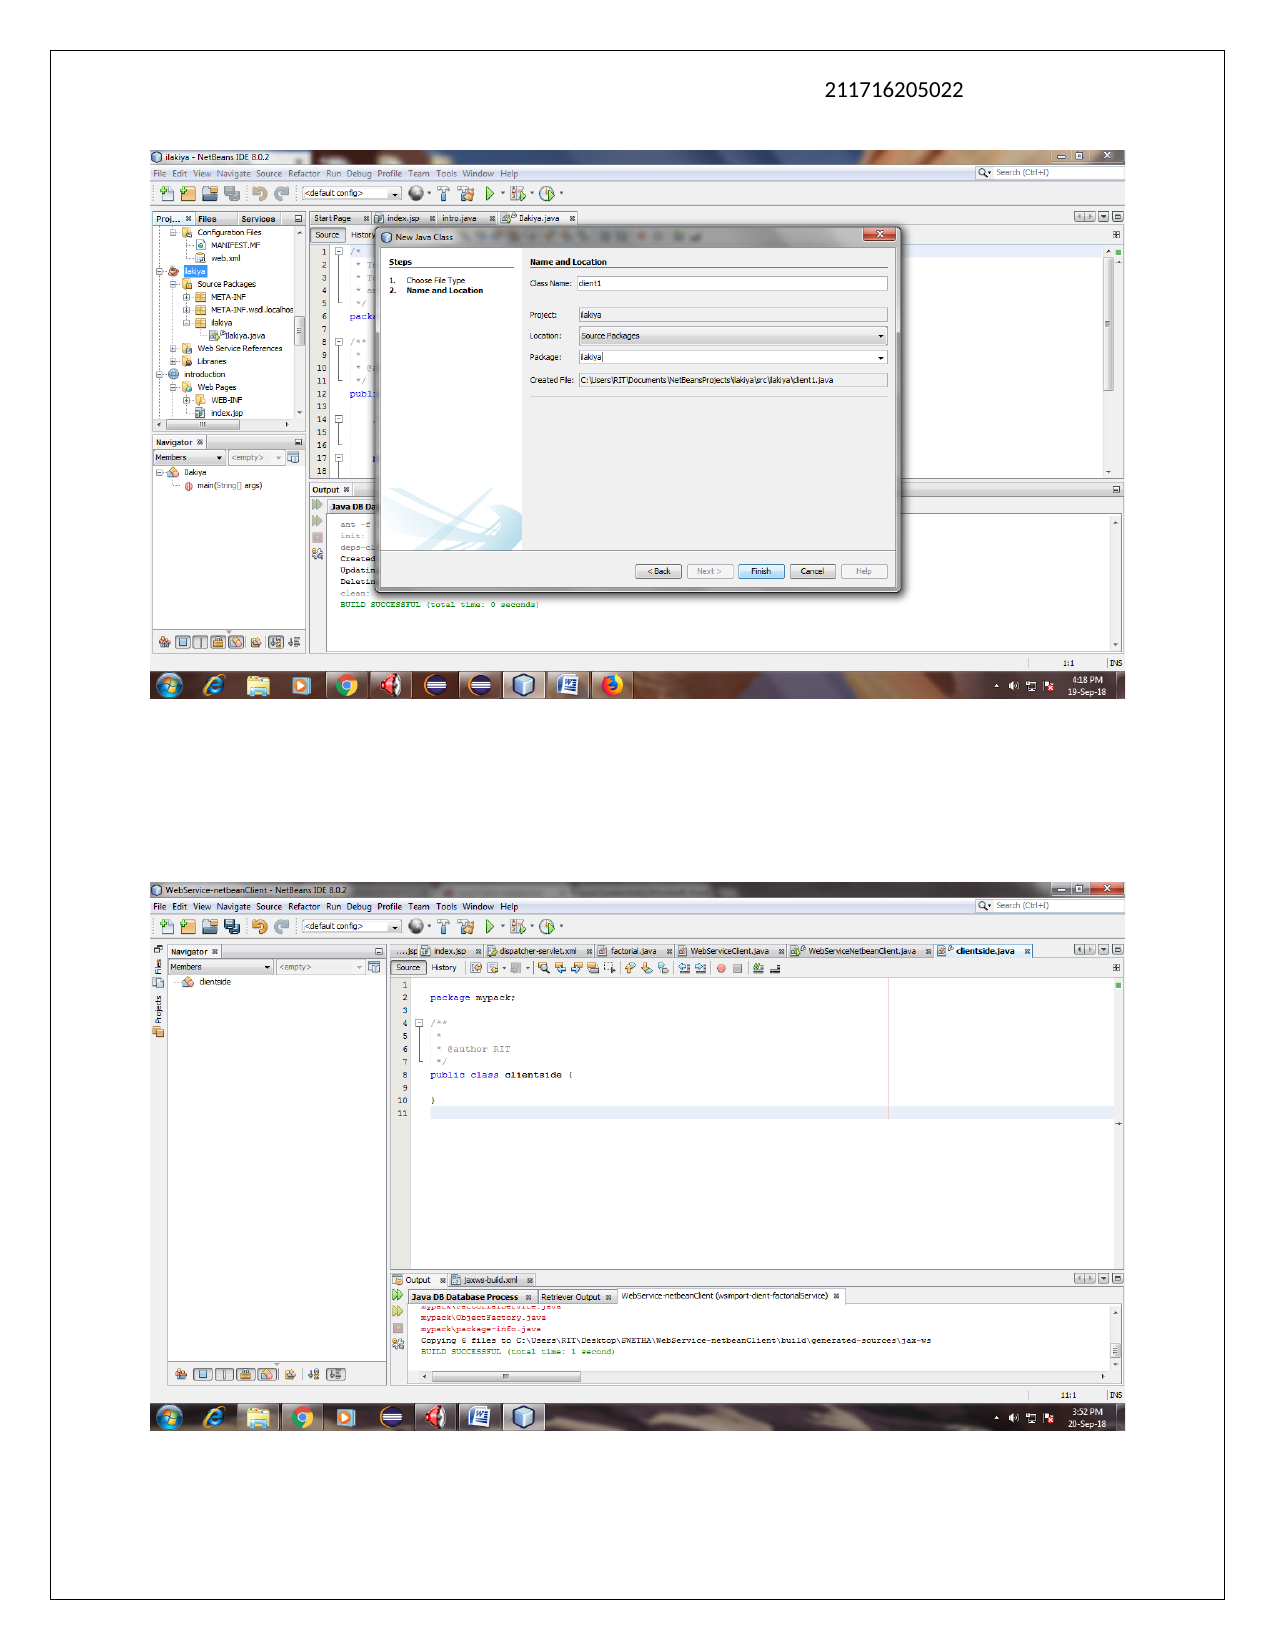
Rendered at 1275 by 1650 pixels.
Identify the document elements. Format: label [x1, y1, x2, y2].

picture [150, 150, 1125, 699]
picture [150, 882, 1125, 1431]
